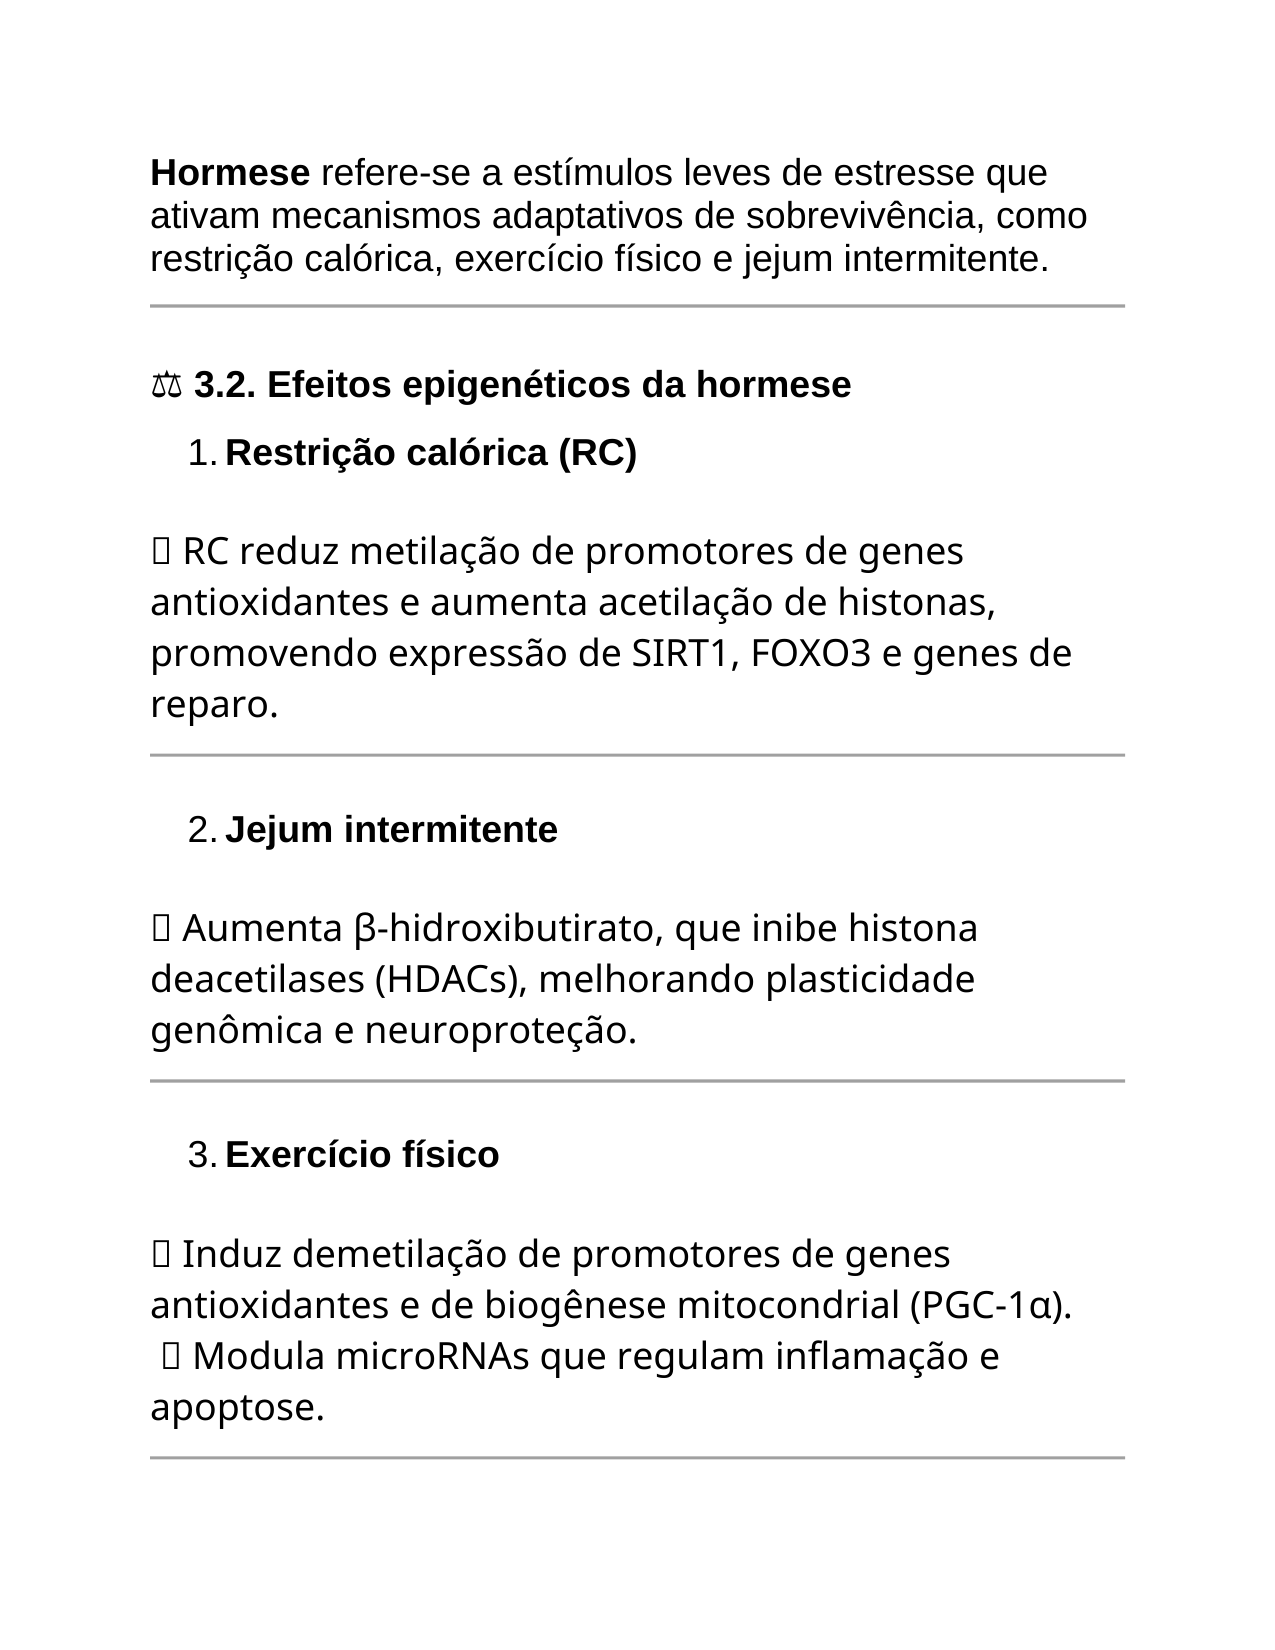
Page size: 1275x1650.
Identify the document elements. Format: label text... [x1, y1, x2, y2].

text ✅ Aumenta β-hidroxibutirato, que inibe histona deacetilases (HDACs), melhorando plasticidade genômica e neuroproteção. [150, 901, 1125, 1054]
list Jejum intermitente [187, 807, 1125, 876]
list Restrição calórica (RC) [187, 430, 1125, 499]
text ✅ Induz demetilação de promotores de genes antioxidantes e de biogênese mitocondrial (PGC-1α). ✅ Modula microRNAs que regulam inflamação e apoptose. [150, 1227, 1125, 1431]
text ✅ RC reduz metilação de promotores de genes antioxidantes e aumenta acetilação de histonas, promovendo expressão de SIRT1, FOXO3 e genes de reparo. [150, 524, 1125, 728]
subtitle ⚖️ 3.2. Efeitos epigenéticos da hormese [150, 362, 1125, 405]
list Exercício físico [187, 1133, 1125, 1202]
text Hormese refere-se a estímulos leves de estresse que ativam mecanismos adaptativos de sobrevivência, como restrição calórica, exercício físico e jejum intermitente. [150, 150, 1125, 279]
